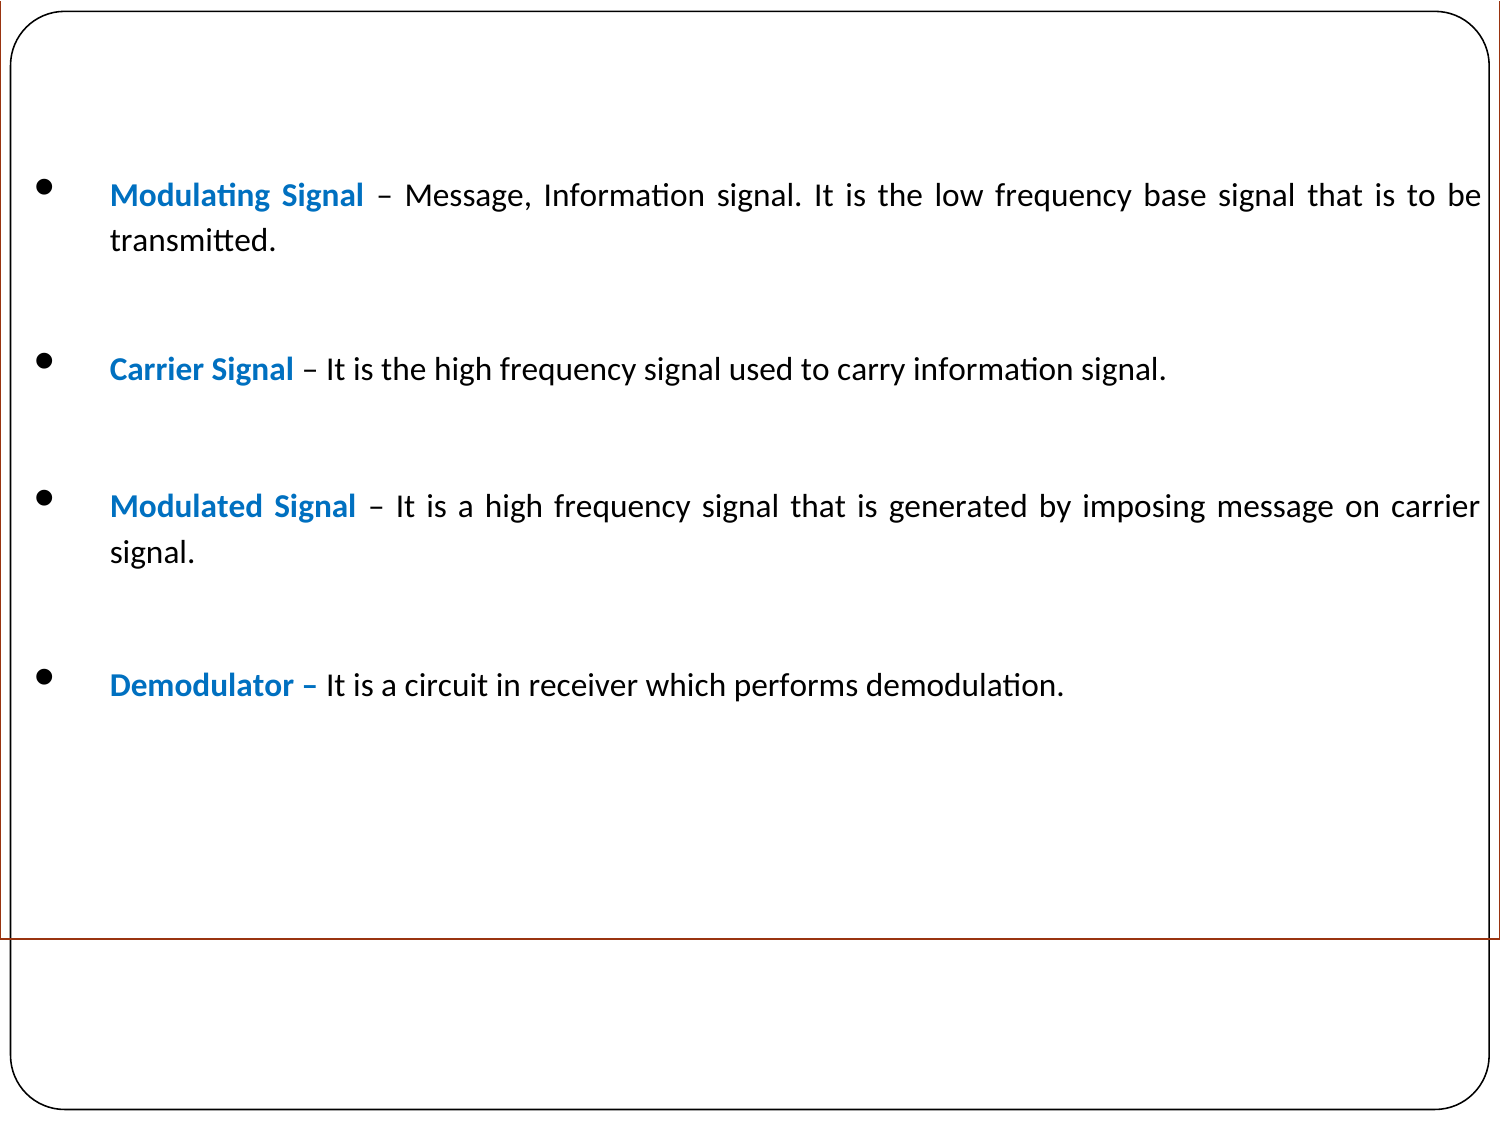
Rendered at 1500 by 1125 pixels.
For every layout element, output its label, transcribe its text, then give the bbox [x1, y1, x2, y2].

list Modulating Signal – Message, Information signal. It is the low frequency base signal that is to be transmitted. [34, 151, 1483, 260]
list Demodulator – It is a circuit in receiver which performs demodulation. [34, 642, 1483, 709]
list Modulated Signal – It is a high frequency signal that is generated by imposing message on carrier signal. [34, 463, 1483, 572]
list Carrier Signal – It is the high frequency signal used to carry information signal. [34, 326, 1483, 393]
